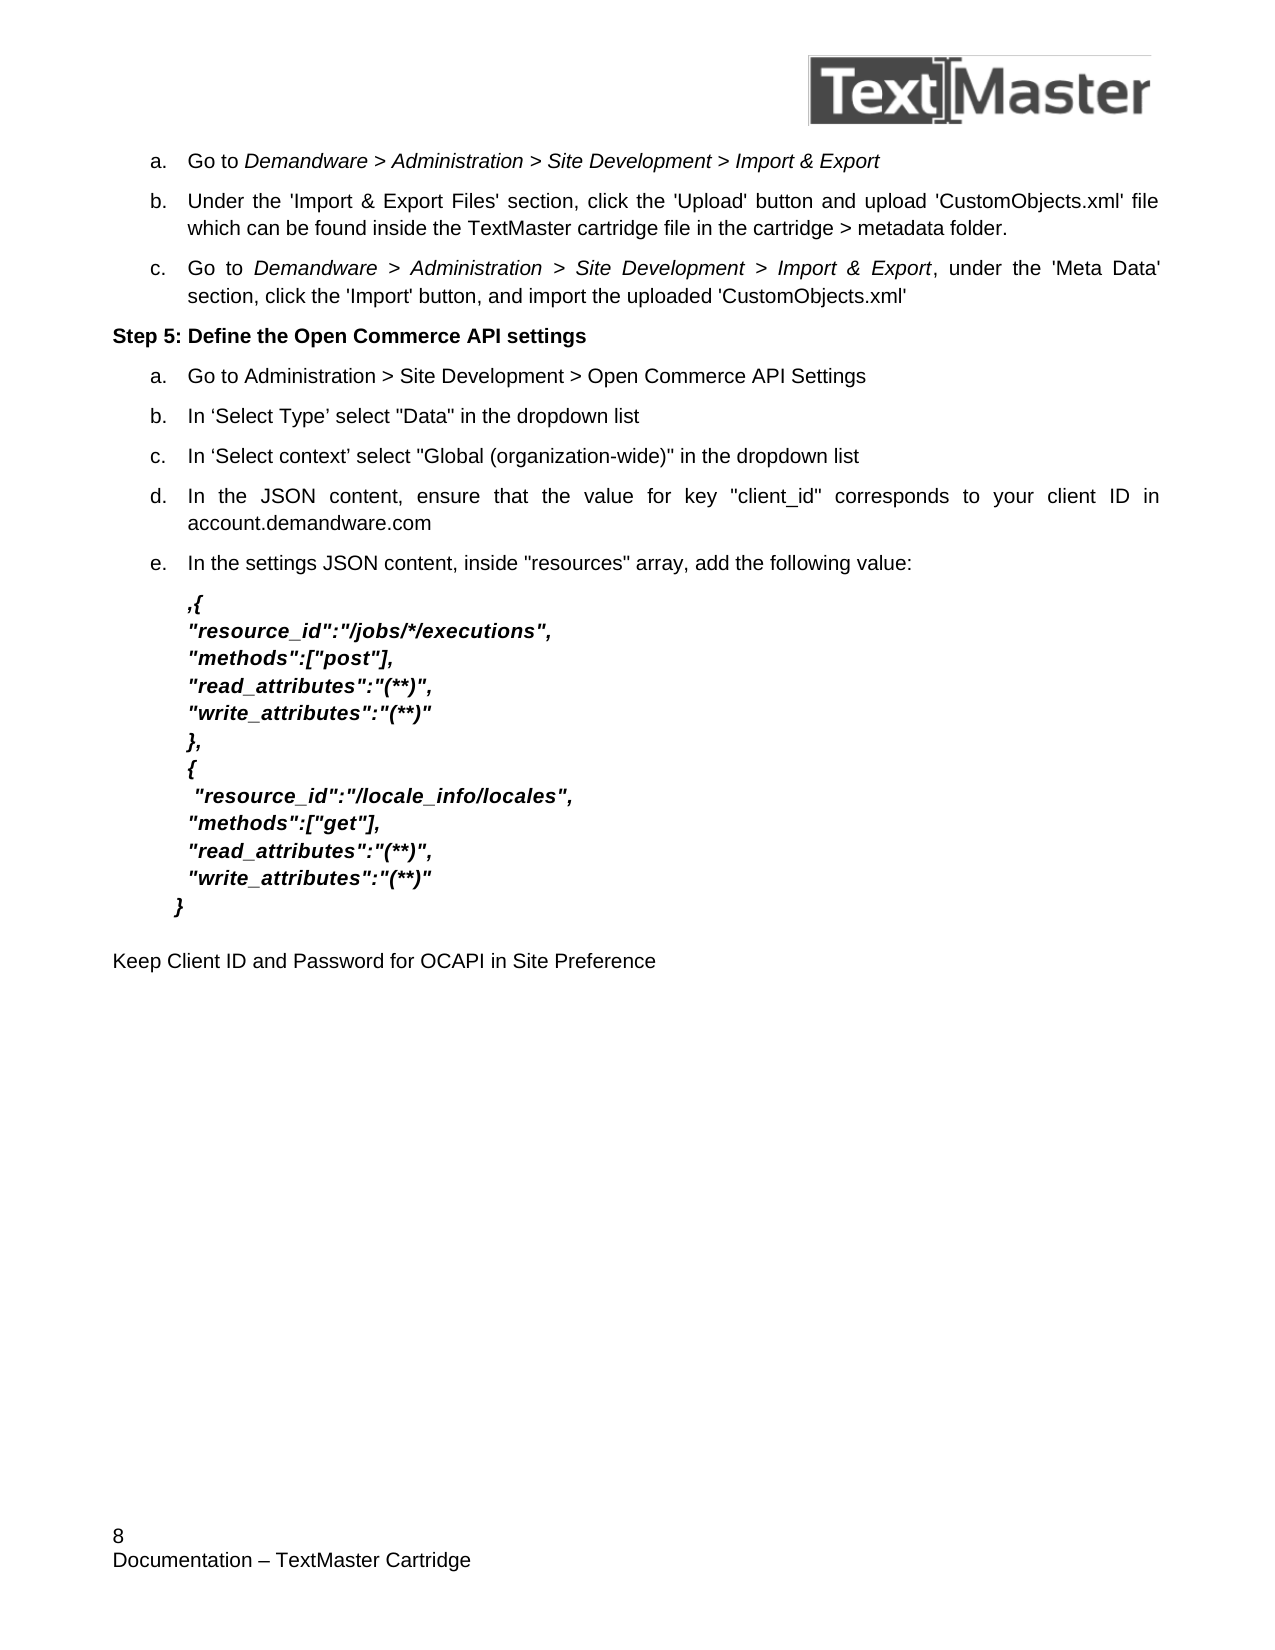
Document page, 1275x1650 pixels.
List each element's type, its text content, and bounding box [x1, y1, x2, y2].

list "write_attributes":"(**)" [187, 866, 1161, 890]
list }, [187, 728, 1161, 752]
subtitle Under the 'Import & Export Files' section, click the 'Upload' button and upload 'CustomObjects.xml' file which can be found inside the TextMaster cartridge file in the cartridge > metadata folder. [150, 188, 1161, 240]
text Keep Client ID and Password for OCAPI in Site Preference [112, 948, 1161, 972]
subtitle In the settings JSON content, inside "resources" array, add the following value: [150, 551, 1161, 575]
text Step 5: Define the Open Commerce API settings [112, 323, 1161, 347]
list "read_attributes":"(**)", [187, 838, 1161, 862]
list "methods":["get"], [187, 811, 1161, 835]
subtitle In ‘Select context’ select "Global (organization-wide)" in the dropdown list [150, 443, 1161, 467]
subtitle In ‘Select Type’ select "Data" in the dropdown list [150, 403, 1161, 427]
list "methods":["post"], [187, 646, 1161, 670]
subtitle In the JSON content, ensure that the value for key "client_id" corresponds to your client ID in account.demandware.com [150, 483, 1161, 535]
list "write_attributes":"(**)" [187, 701, 1161, 725]
list { [187, 756, 1161, 780]
list "resource_id":"/jobs/*/executions", [187, 618, 1161, 642]
subtitle Go to Demandware > Administration > Site Development > Import & Export [150, 148, 1161, 172]
picture [807, 55, 1152, 126]
list "resource_id":"/locale_info/locales", [187, 783, 1161, 807]
list "read_attributes":"(**)", [187, 673, 1161, 697]
list ,{ [187, 591, 1161, 615]
subtitle Go to Administration > Site Development > Open Commerce API Settings [150, 363, 1161, 387]
text } [112, 893, 1161, 917]
subtitle Go to Demandware > Administration > Site Development > Import & Export, under the 'Meta Data' section, click the 'Import' button, and import the uploaded 'CustomObjects.xml' [150, 256, 1161, 307]
